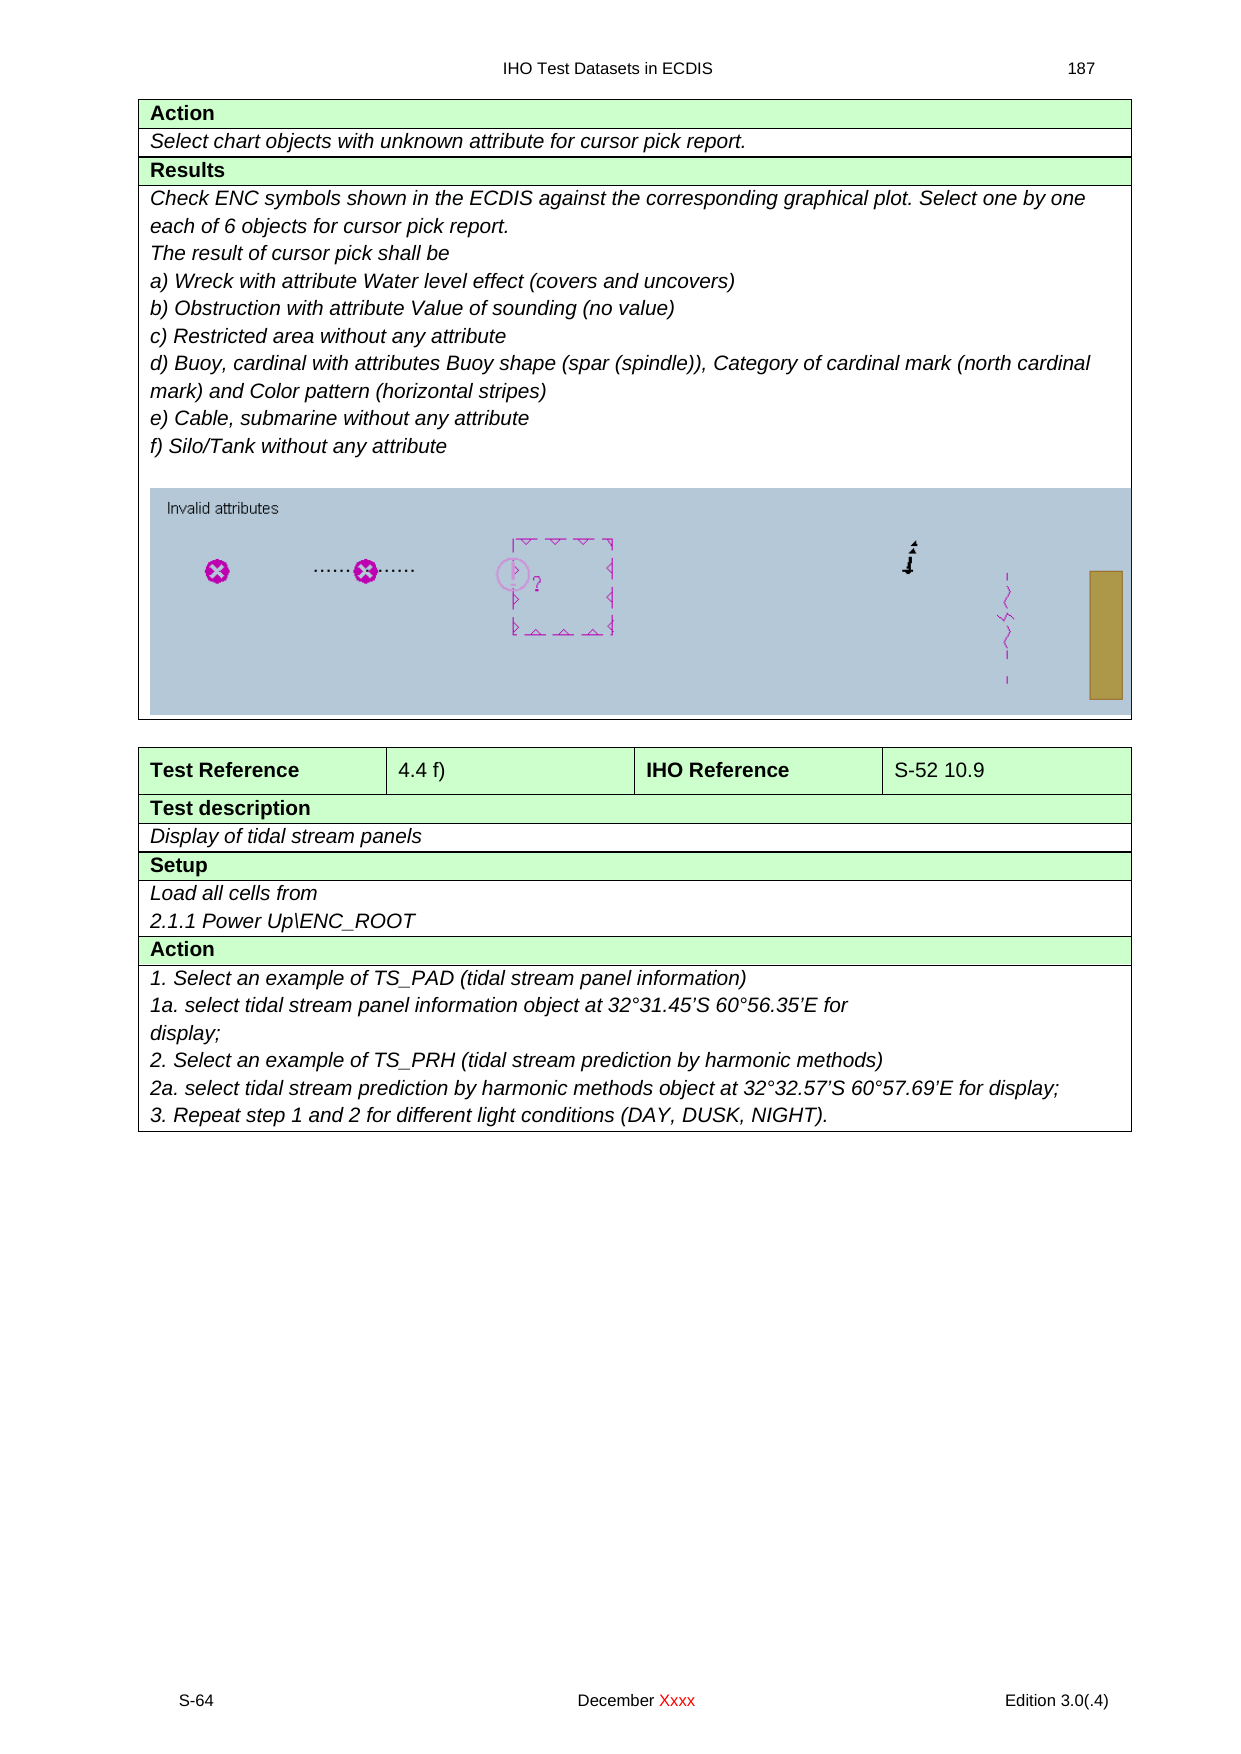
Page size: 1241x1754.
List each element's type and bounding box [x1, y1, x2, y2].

picture [150, 488, 1132, 715]
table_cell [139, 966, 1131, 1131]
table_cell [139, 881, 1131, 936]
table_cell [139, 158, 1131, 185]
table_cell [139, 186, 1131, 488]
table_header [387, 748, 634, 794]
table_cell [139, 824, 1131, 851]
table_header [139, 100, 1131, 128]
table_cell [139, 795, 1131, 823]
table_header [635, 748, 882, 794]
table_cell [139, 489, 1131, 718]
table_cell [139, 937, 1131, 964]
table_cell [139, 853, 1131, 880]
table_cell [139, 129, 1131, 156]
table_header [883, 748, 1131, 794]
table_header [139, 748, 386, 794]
